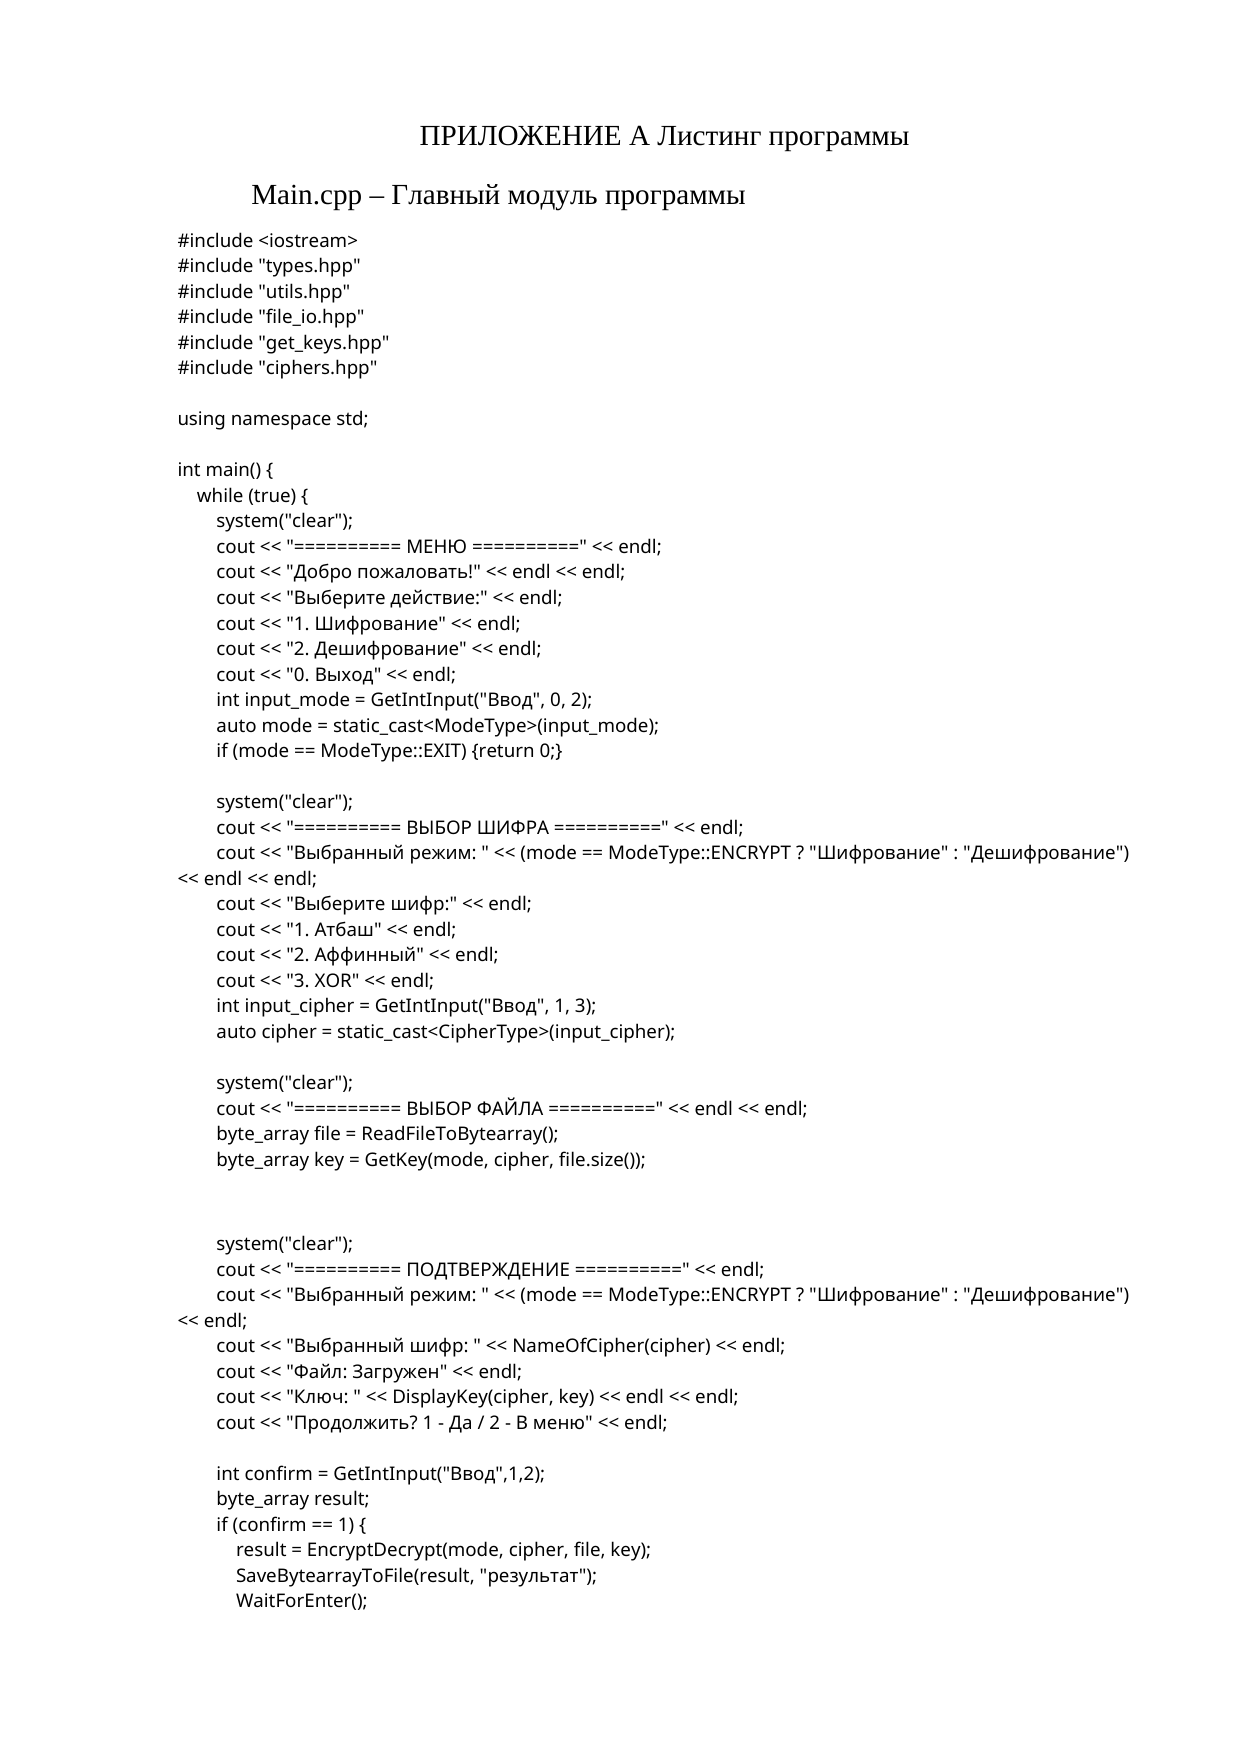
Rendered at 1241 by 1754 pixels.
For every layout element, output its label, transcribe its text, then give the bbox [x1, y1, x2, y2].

text cout << "========== МЕНЮ ==========" << endl; [177, 533, 1152, 559]
text #include "utils.hpp" [177, 278, 1152, 304]
text cout << "1. Атбаш" << endl; [177, 916, 1152, 942]
text system("clear"); [177, 1230, 1152, 1256]
text if (mode == ModeType::EXIT) {return 0;} [177, 737, 1152, 763]
text cout << "Выбранный режим: " << (mode == ModeType::ENCRYPT ? "Шифрование" : "Дешифрование") << endl << endl; [177, 839, 1152, 891]
text int confirm = GetIntInput("Ввод",1,2); [177, 1460, 1152, 1486]
text cout << "Ключ: " << DisplayKey(cipher, key) << endl << endl; [177, 1383, 1152, 1409]
text cout << "Файл: Загружен" << endl; [177, 1358, 1152, 1383]
text result = EncryptDecrypt(mode, cipher, file, key); [177, 1537, 1152, 1562]
text Main.cpp – Главный модуль программы [177, 177, 1152, 210]
text if (confirm == 1) { [177, 1511, 1152, 1537]
text cout << "3. XOR" << endl; [177, 967, 1152, 993]
text #include "get_keys.hpp" [177, 329, 1152, 355]
text #include "types.hpp" [177, 253, 1152, 278]
text cout << "Выбранный режим: " << (mode == ModeType::ENCRYPT ? "Шифрование" : "Дешифрование") << endl; [177, 1281, 1152, 1332]
text cout << "Продолжить? 1 - Да / 2 - В меню" << endl; [177, 1409, 1152, 1434]
text system("clear"); [177, 508, 1152, 533]
text cout << "1. Шифрование" << endl; [177, 610, 1152, 635]
text cout << "2. Дешифрование" << endl; [177, 635, 1152, 661]
text int main() { [177, 457, 1152, 482]
text cout << "========== ПОДТВЕРЖДЕНИЕ ==========" << endl; [177, 1256, 1152, 1281]
text cout << "Добро пожаловать!" << endl << endl; [177, 559, 1152, 584]
text byte_array key = GetKey(mode, cipher, file.size()); [177, 1146, 1152, 1171]
text SaveBytearrayToFile(result, "результат"); [177, 1562, 1152, 1588]
text cout << "0. Выход" << endl; [177, 661, 1152, 686]
text #include "file_io.hpp" [177, 304, 1152, 329]
text auto cipher = static_cast<CipherType>(input_cipher); [177, 1018, 1152, 1044]
text #include "ciphers.hpp" [177, 355, 1152, 380]
text byte_array file = ReadFileToBytearray(); [177, 1120, 1152, 1146]
text #include <iostream> [177, 227, 1152, 253]
text using namespace std; [177, 406, 1152, 431]
subtitle ПРИЛОЖЕНИЕ А Листинг программы [177, 118, 1152, 152]
text cout << "Выбранный шифр: " << NameOfCipher(cipher) << endl; [177, 1332, 1152, 1358]
text cout << "========== ВЫБОР ШИФРА ==========" << endl; [177, 814, 1152, 839]
text WaitForEnter(); [177, 1588, 1152, 1613]
text byte_array result; [177, 1486, 1152, 1511]
text auto mode = static_cast<ModeType>(input_mode); [177, 712, 1152, 737]
text int input_mode = GetIntInput("Ввод", 0, 2); [177, 686, 1152, 712]
text cout << "========== ВЫБОР ФАЙЛА ==========" << endl << endl; [177, 1095, 1152, 1120]
text system("clear"); [177, 1069, 1152, 1095]
text cout << "Выберите действие:" << endl; [177, 584, 1152, 610]
text while (true) { [177, 482, 1152, 508]
text cout << "2. Аффинный" << endl; [177, 942, 1152, 967]
text cout << "Выберите шифр:" << endl; [177, 891, 1152, 916]
text system("clear"); [177, 788, 1152, 814]
text int input_cipher = GetIntInput("Ввод", 1, 3); [177, 993, 1152, 1018]
